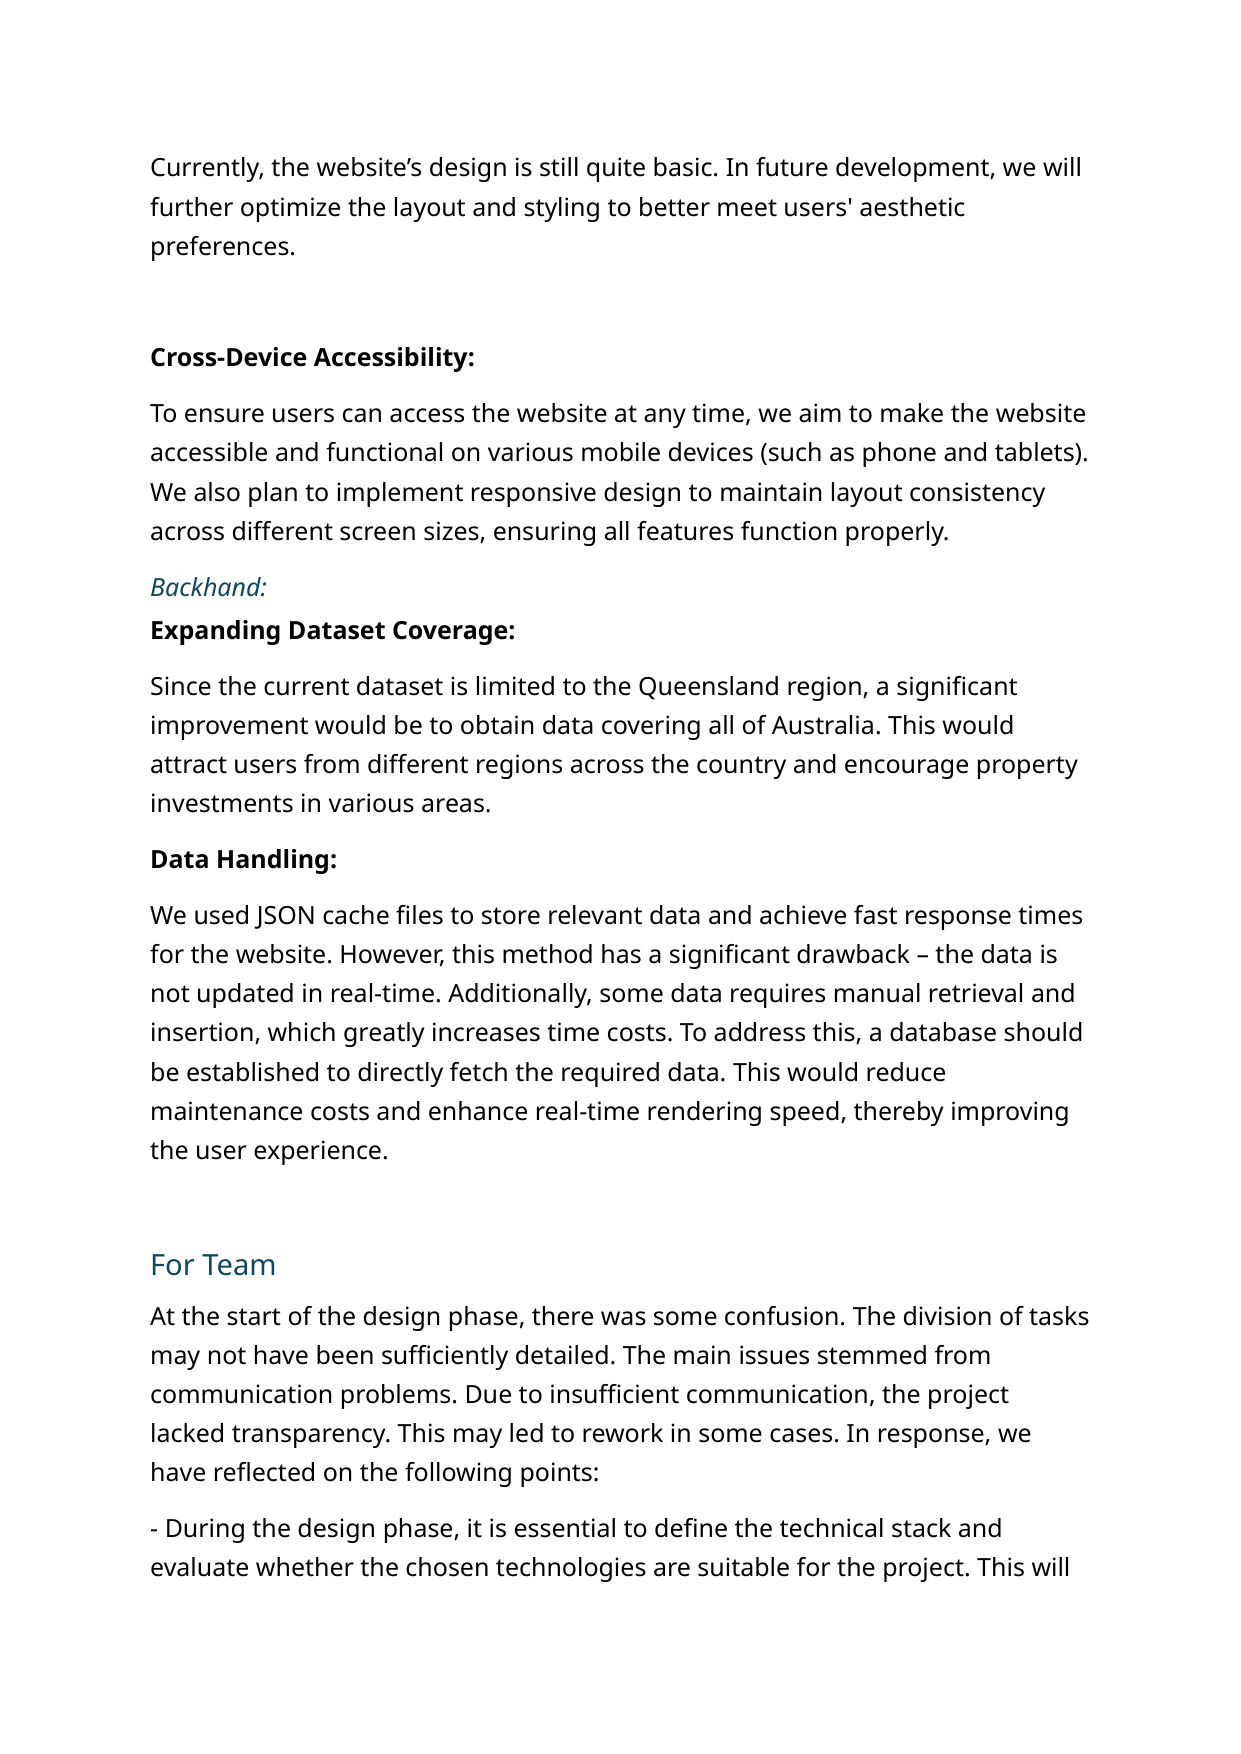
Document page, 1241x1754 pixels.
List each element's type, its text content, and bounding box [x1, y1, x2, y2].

subtitle For Team [150, 1244, 1090, 1284]
text At the start of the design phase, there was some confusion. The division of tasks may not have been sufficiently detailed. The main issues stemmed from communication problems. Due to insufficient communication, the project lacked transparency. This may led to rework in some cases. In response, we have reflected on the following points: [150, 1298, 1090, 1489]
text Expanding Dataset Coverage: [150, 612, 1090, 647]
subtitle Backhand: [150, 569, 1090, 603]
text Data Handling: [150, 842, 1090, 876]
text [150, 1511, 1090, 1584]
text We used JSON cache files to store relevant data and achieve fast response times for the website. However, this method has a significant drawback – the data is not updated in real-time. Additionally, some data requires manual retrieval and insertion, which greatly increases time costs. To address this, a database should be established to directly fetch the required data. This would reduce maintenance costs and enhance real-time rendering speed, thereby improving the user experience. [150, 897, 1090, 1167]
text Since the current dataset is limited to the Queensland region, a significant improvement would be to obtain data covering all of Australia. This would attract users from different regions across the country and encourage property investments in various areas. [150, 668, 1090, 820]
text Cross-Device Accessibility: [150, 340, 1090, 374]
text Currently, the website’s design is still quite basic. In future development, we will further optimize the layout and styling to better meet users' aesthetic preferences. [150, 150, 1090, 262]
text To ensure users can access the website at any time, we aim to make the website accessible and functional on various mobile devices (such as phone and tablets). We also plan to implement responsive design to maintain layout consistency across different screen sizes, ensuring all features function properly. [150, 396, 1090, 547]
